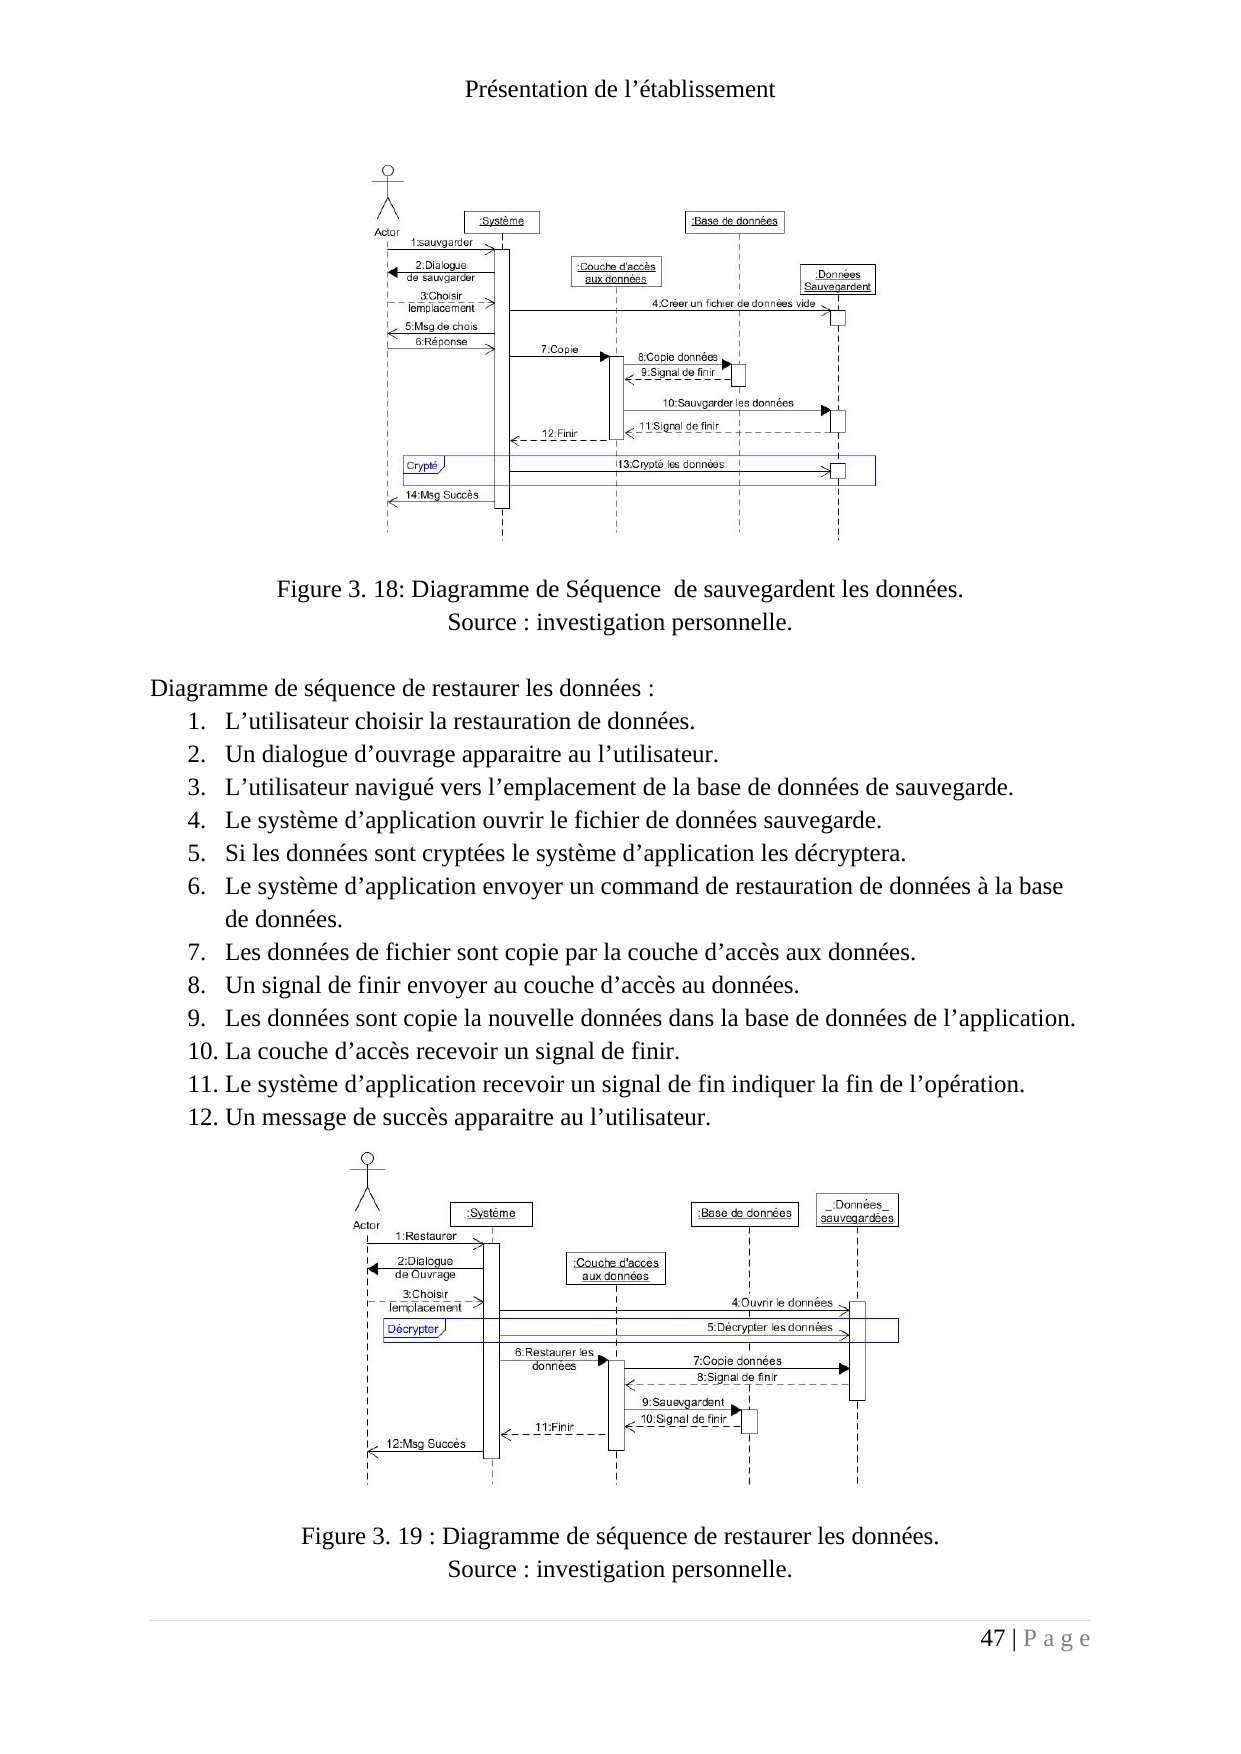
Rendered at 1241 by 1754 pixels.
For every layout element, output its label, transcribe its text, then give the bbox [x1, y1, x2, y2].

list Le système d’application recevoir un signal de fin indiquer la fin de l’opération. [187, 1069, 1090, 1098]
list Si les données sont cryptées le système d’application les décryptera. [187, 838, 1090, 867]
text Source : investigation personnelle. [150, 607, 1090, 636]
list L’utilisateur navigué vers l’emplacement de la base de données de sauvegarde. [187, 772, 1090, 801]
list La couche d’accès recevoir un signal de finir. [187, 1036, 1090, 1065]
list Un message de succès apparaitre au l’utilisateur. [187, 1102, 1090, 1131]
text Diagramme de séquence de restaurer les données : [150, 673, 1090, 702]
list Un dialogue d’ouvrage apparaitre au l’utilisateur. [187, 739, 1090, 768]
list Le système d’application ouvrir le fichier de données sauvegarde. [187, 805, 1090, 834]
list Les données de fichier sont copie par la couche d’accès aux données. [187, 937, 1090, 966]
list Un signal de finir envoyer au couche d’accès au données. [187, 970, 1090, 999]
text Source : investigation personnelle. [150, 1554, 1090, 1583]
list Les données sont copie la nouvelle données dans la base de données de l’application. [187, 1003, 1090, 1032]
picture [349, 150, 891, 570]
list L’utilisateur choisir la restauration de données. [187, 706, 1090, 735]
picture [326, 1135, 915, 1517]
list Le système d’application envoyer un command de restauration de données à la base de données. [187, 871, 1090, 933]
